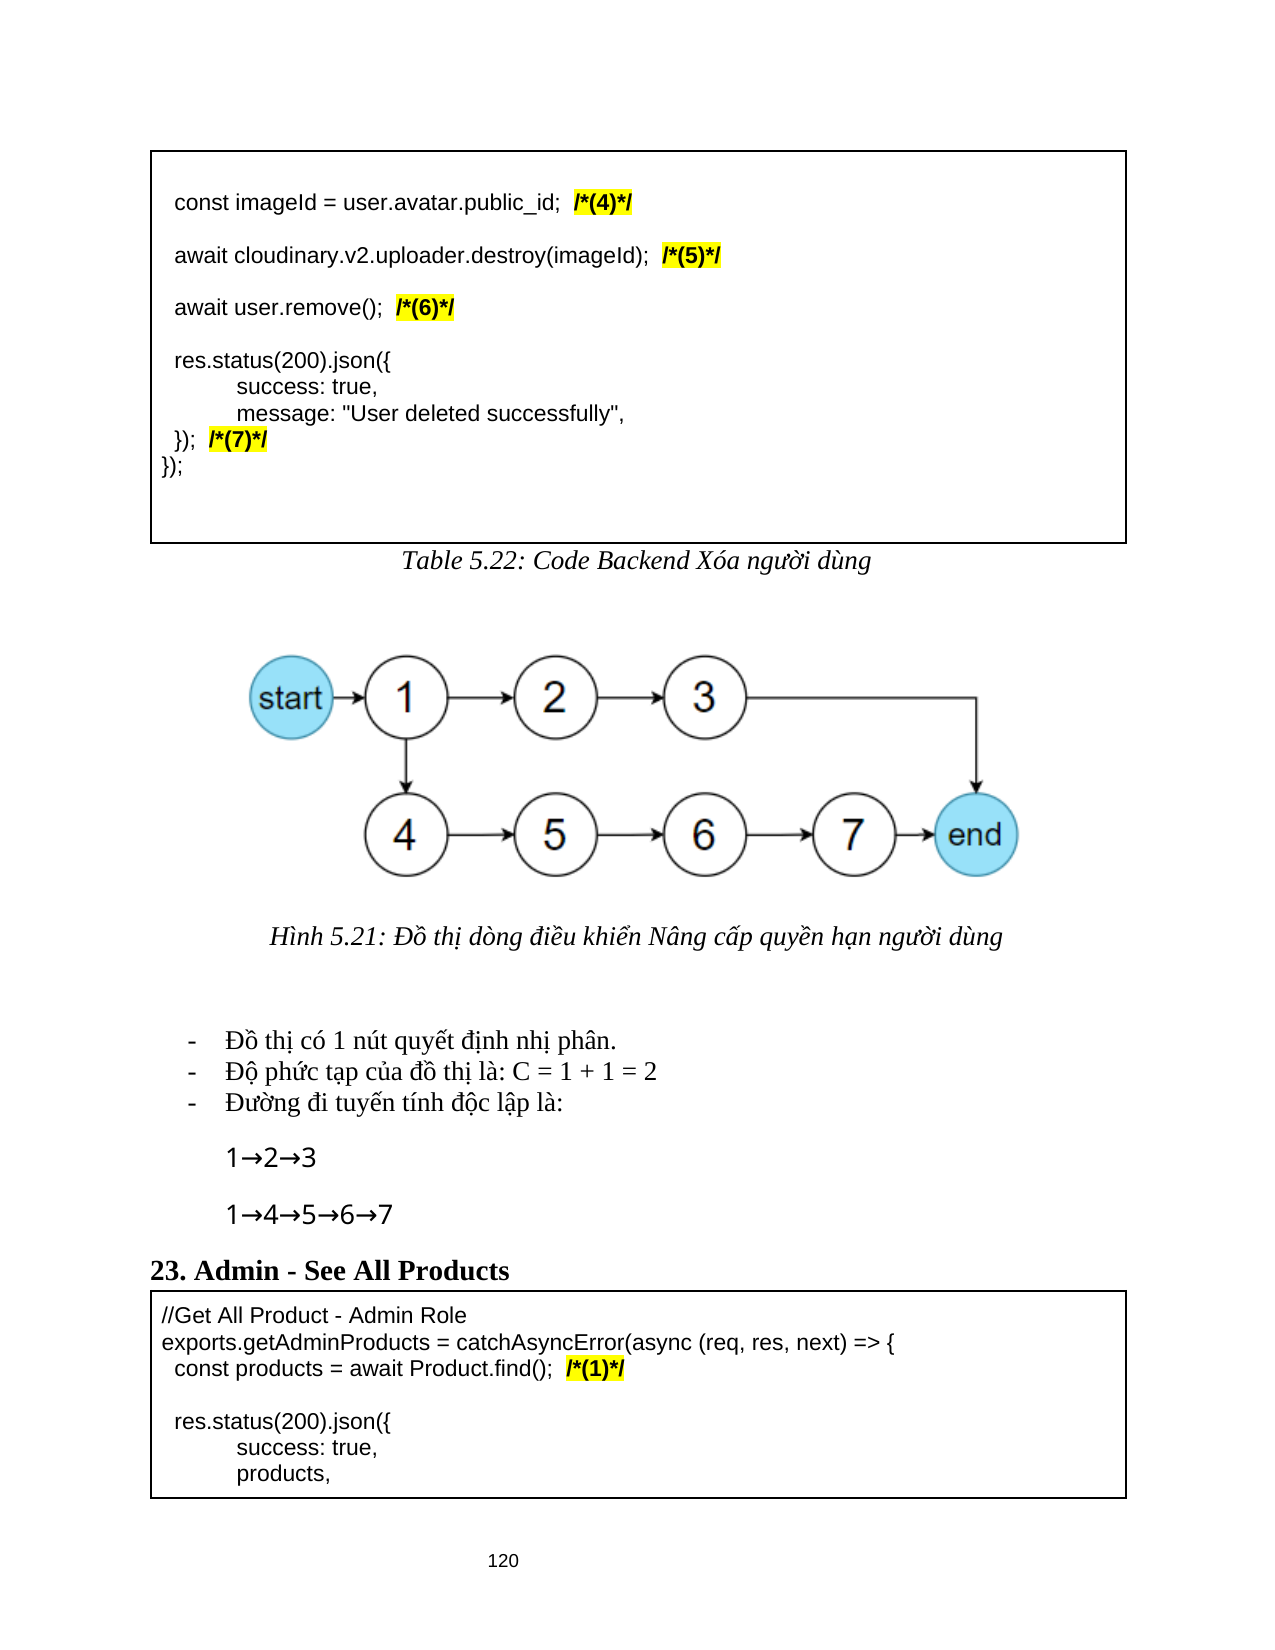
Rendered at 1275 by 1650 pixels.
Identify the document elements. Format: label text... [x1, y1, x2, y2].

text 1→4→5→6→7 [225, 1196, 1125, 1233]
picture [240, 596, 1035, 899]
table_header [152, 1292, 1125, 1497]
text 1→2→3 [225, 1138, 1125, 1175]
text Hình 5.21: Đồ thị dòng điều khiển Nâng cấp quyền hạn người dùng [150, 920, 1125, 951]
subtitle 23. Admin - See All Products [150, 1253, 1125, 1287]
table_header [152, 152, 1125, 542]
list Đường đi tuyến tính độc lập là: [187, 1086, 1125, 1117]
list Độ phức tạp của đồ thị là: C = 1 + 1 = 2 [187, 1055, 1125, 1086]
text Table 5.22: Code Backend Xóa người dùng [150, 544, 1125, 575]
list Đồ thị có 1 nút quyết định nhị phân. [187, 1024, 1125, 1055]
